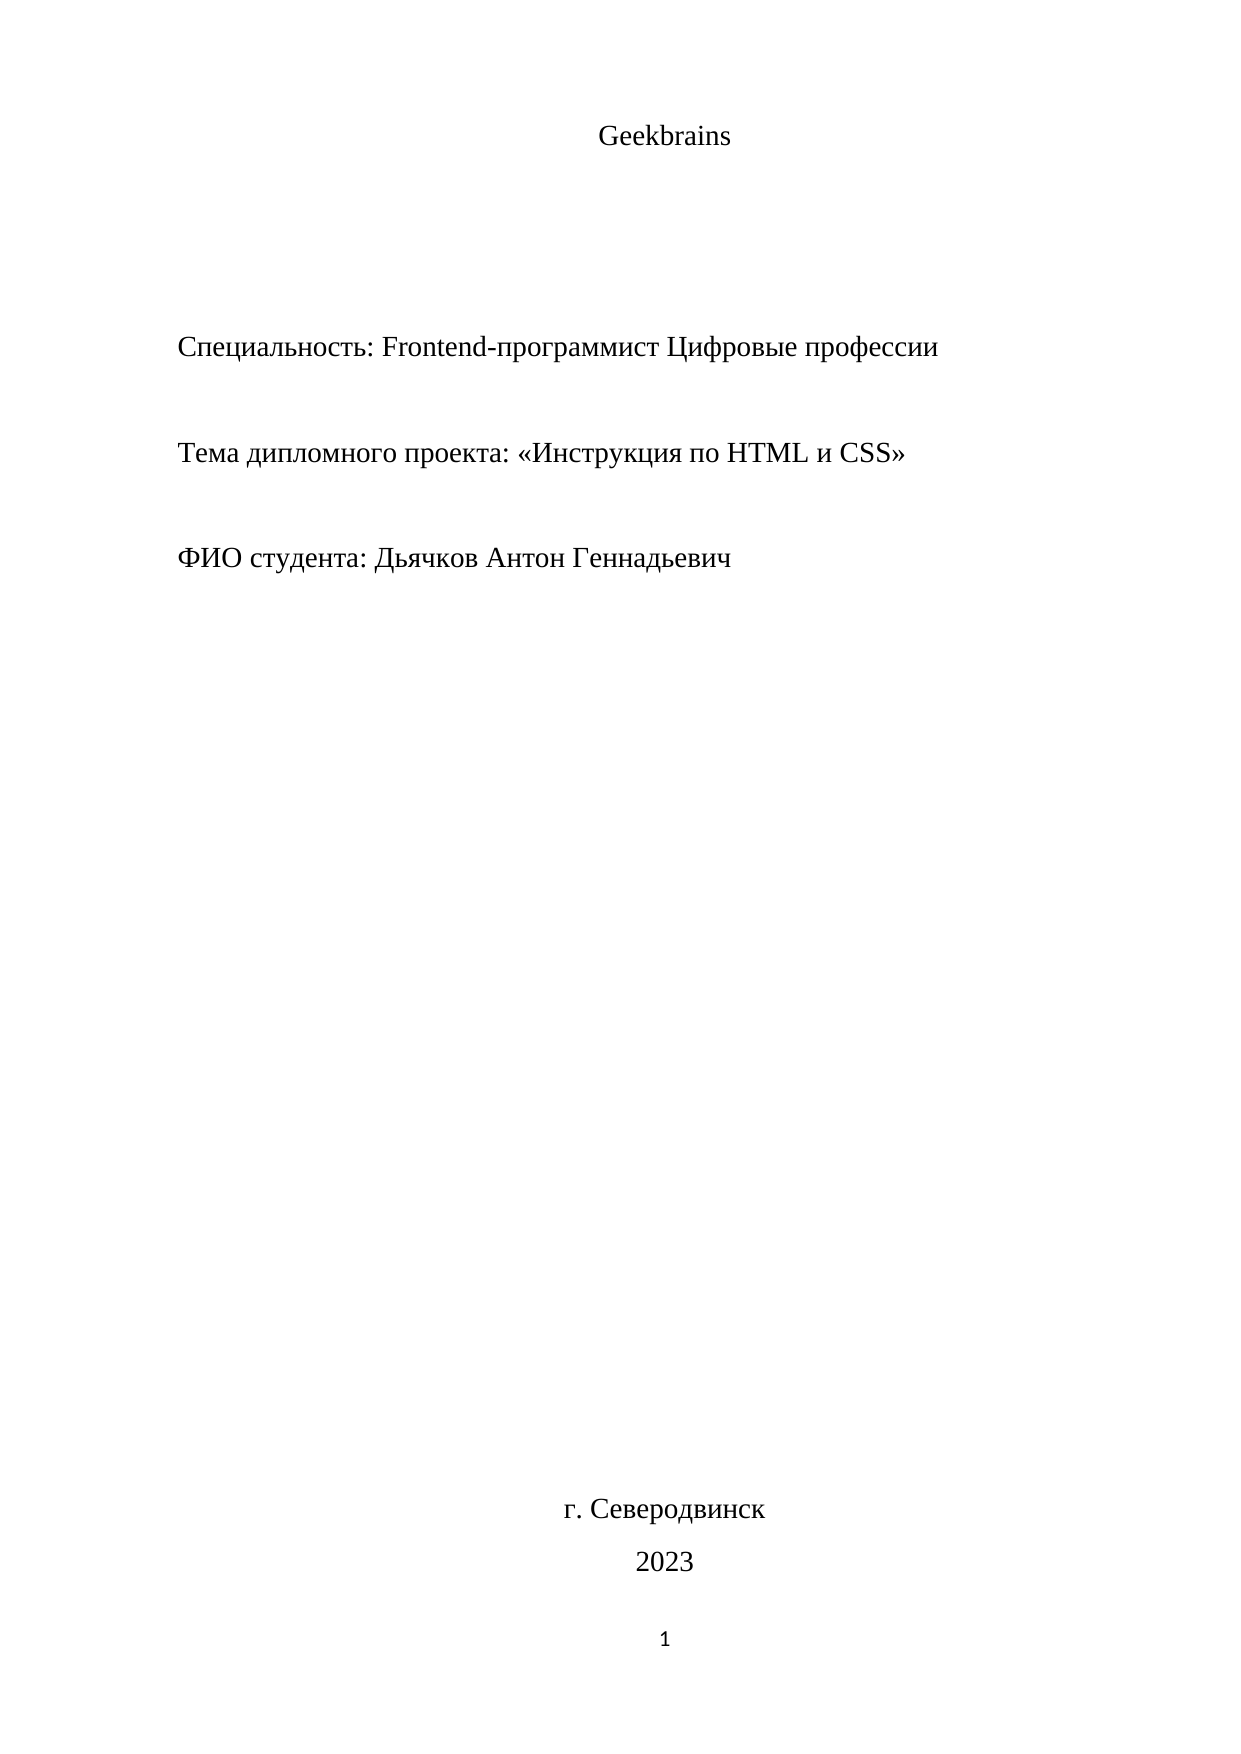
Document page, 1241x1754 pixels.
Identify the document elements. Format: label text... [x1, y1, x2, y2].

text Geekbrains [177, 118, 1152, 152]
text г. Северодвинск [177, 1491, 1152, 1525]
text 2023 [177, 1544, 1152, 1578]
text Тема дипломного проекта: «Инструкция по HTML и СSS» [177, 435, 1152, 468]
text ФИО студента: Дьячков Антон Геннадьевич [177, 541, 1152, 574]
text Специальность: Frontend-программист Цифровые профессии [177, 329, 1152, 363]
